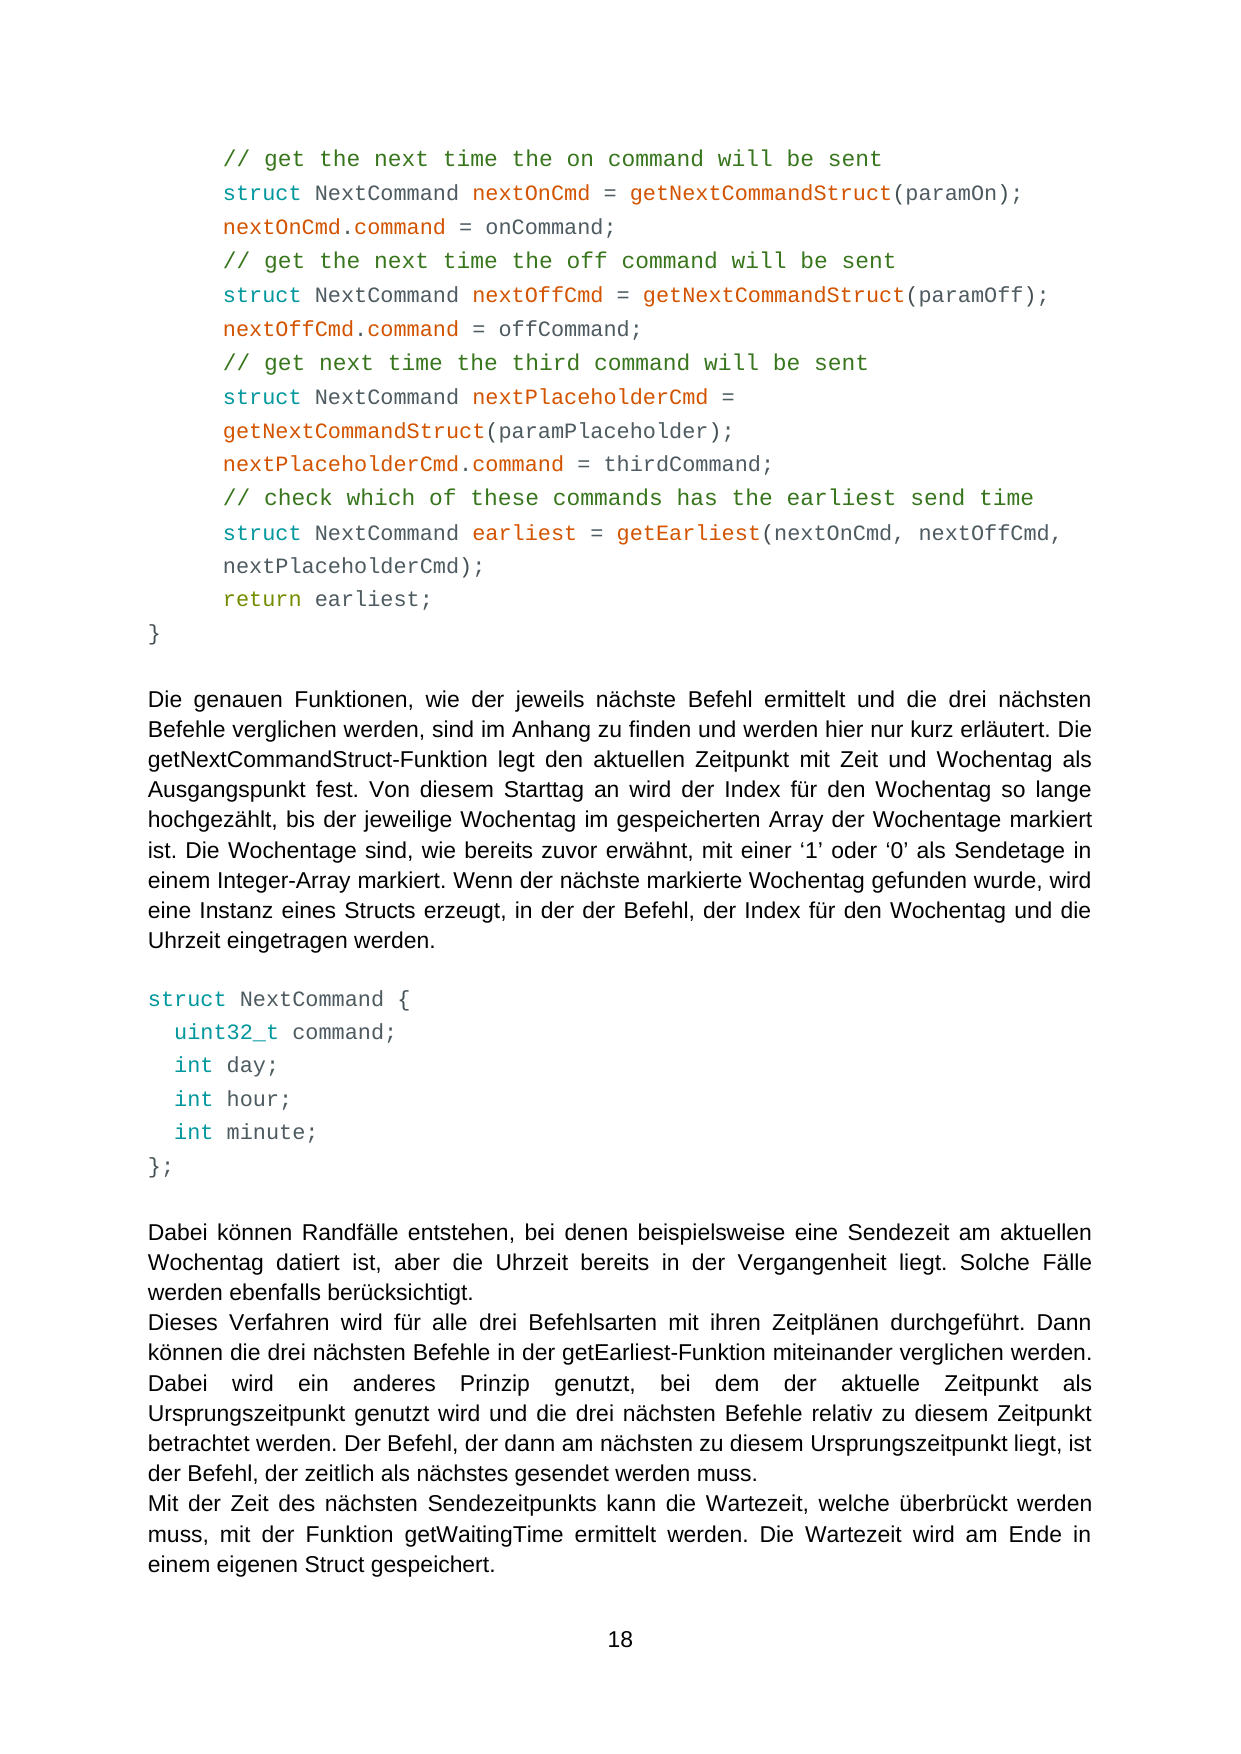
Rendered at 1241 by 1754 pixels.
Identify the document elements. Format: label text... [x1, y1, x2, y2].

text // get next time the third command will be sent [148, 351, 1093, 377]
text nextOnCmd.command = onCommand; [148, 216, 1093, 241]
text return earliest; [148, 588, 1093, 613]
text Mit der Zeit des nächsten Sendezeitpunkts kann die Wartezeit, welche überbrückt werden muss, mit der Funktion getWaitingTime ermittelt werden. Die Wartezeit wird am Ende in einem eigenen Struct gespeichert. [148, 1490, 1093, 1577]
text int hour; [148, 1088, 1093, 1113]
text nextOffCmd.command = offCommand; [148, 318, 1093, 343]
text struct NextCommand nextOnCmd = getNextCommandStruct(paramOn); [148, 183, 1093, 207]
text struct NextCommand earliest = getEarliest(nextOnCmd, nextOffCmd, nextPlaceholderCmd); [223, 522, 1093, 580]
text nextPlaceholderCmd.command = thirdCommand; [148, 453, 1093, 478]
text struct NextCommand nextPlaceholderCmd = getNextCommandStruct(paramPlaceholder); [223, 386, 1093, 444]
text struct NextCommand nextOffCmd = getNextCommandStruct(paramOff); [148, 284, 1093, 309]
text // check which of these commands has the earliest send time [148, 487, 1093, 513]
text Die genauen Funktionen, wie der jeweils nächste Befehl ermittelt und die drei nächsten Befehle verglichen werden, sind im Anhang zu finden und werden hier nur kurz erläutert. Die getNextCommandStruct-Funktion legt den aktuellen Zeitpunkt mit Zeit und Wochentag als Ausgangspunkt fest. Von diesem Starttag an wird der Index für den Wochentag so lange hochgezählt, bis der jeweilige Wochentag im gespeicherten Array der Wochentage markiert ist. Die Wochentage sind, wie bereits zuvor erwähnt, mit einer ‘1’ oder ‘0’ als Sendetage in einem Integer-Array markiert. Wenn der nächste markierte Wochentag gefunden wurde, wird eine Instanz eines Structs erzeugt, in der der Befehl, der Index für den Wochentag und die Uhrzeit eingetragen werden. [148, 686, 1093, 954]
text int minute; [148, 1121, 1093, 1146]
text Dieses Verfahren wird für alle drei Befehlsarten mit ihren Zeitplänen durchgeführt. Dann können die drei nächsten Befehle in der getEarliest-Funktion miteinander verglichen werden. Dabei wird ein anderes Prinzip genutzt, bei dem der aktuelle Zeitpunkt als Ursprungszeitpunkt genutzt wird und die drei nächsten Befehle relativ zu diesem Zeitpunkt betrachtet werden. Der Befehl, der dann am nächsten zu diesem Ursprungszeitpunkt liegt, ist der Befehl, der zeitlich als nächstes gesendet werden muss. [148, 1309, 1093, 1487]
text uint32_t command; [148, 1021, 1093, 1046]
text struct NextCommand { [148, 988, 1093, 1012]
text }; [148, 1155, 1093, 1180]
text // get the next time the off command will be sent [148, 249, 1093, 275]
text int day; [148, 1054, 1093, 1079]
text Dabei können Randfälle entstehen, bei denen beispielsweise eine Sendezeit am aktuellen Wochentag datiert ist, aber die Uhrzeit bereits in der Vergangenheit liegt. Solche Fälle werden ebenfalls berücksichtigt. [148, 1218, 1093, 1305]
text } [148, 622, 1093, 647]
text // get the next time the on command will be sent [148, 148, 1093, 173]
